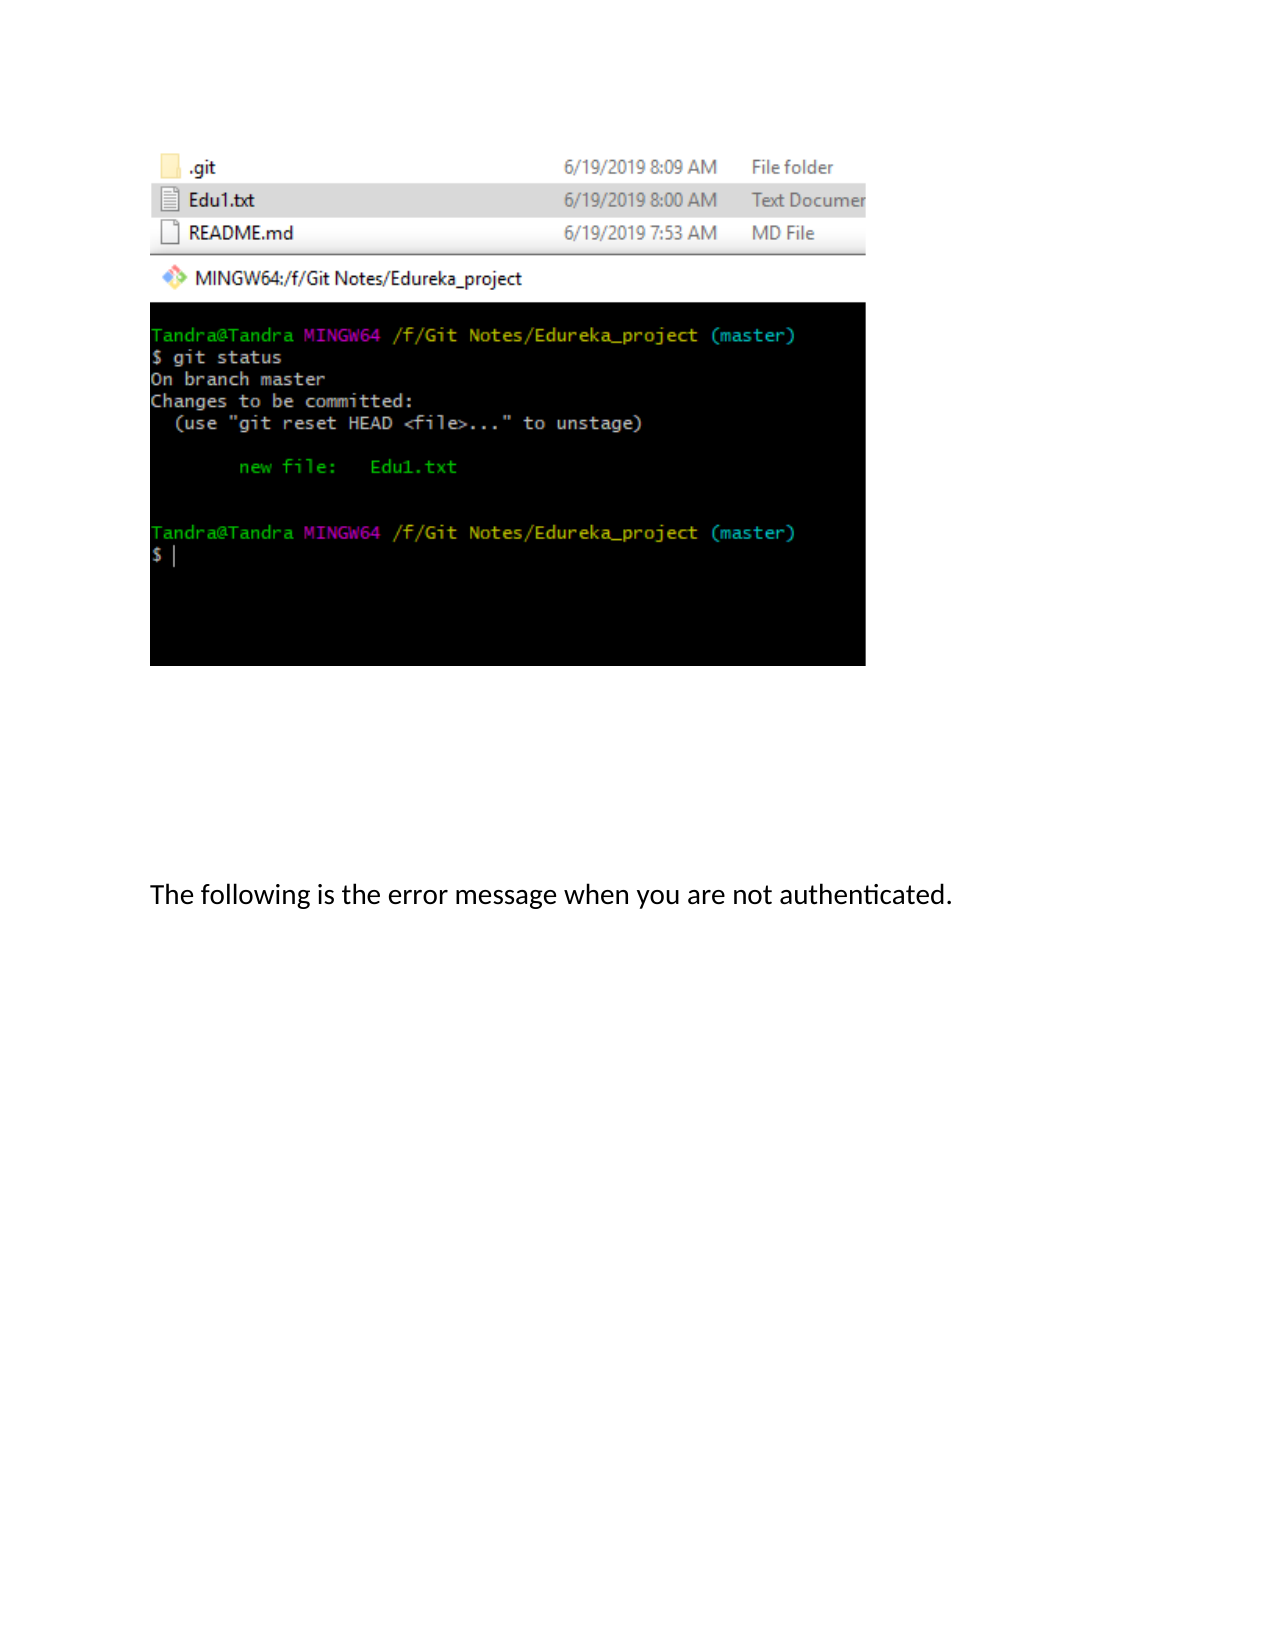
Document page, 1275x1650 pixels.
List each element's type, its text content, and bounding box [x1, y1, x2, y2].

text The following is the error message when you are not authenticated. [150, 876, 1125, 912]
picture [150, 150, 866, 666]
